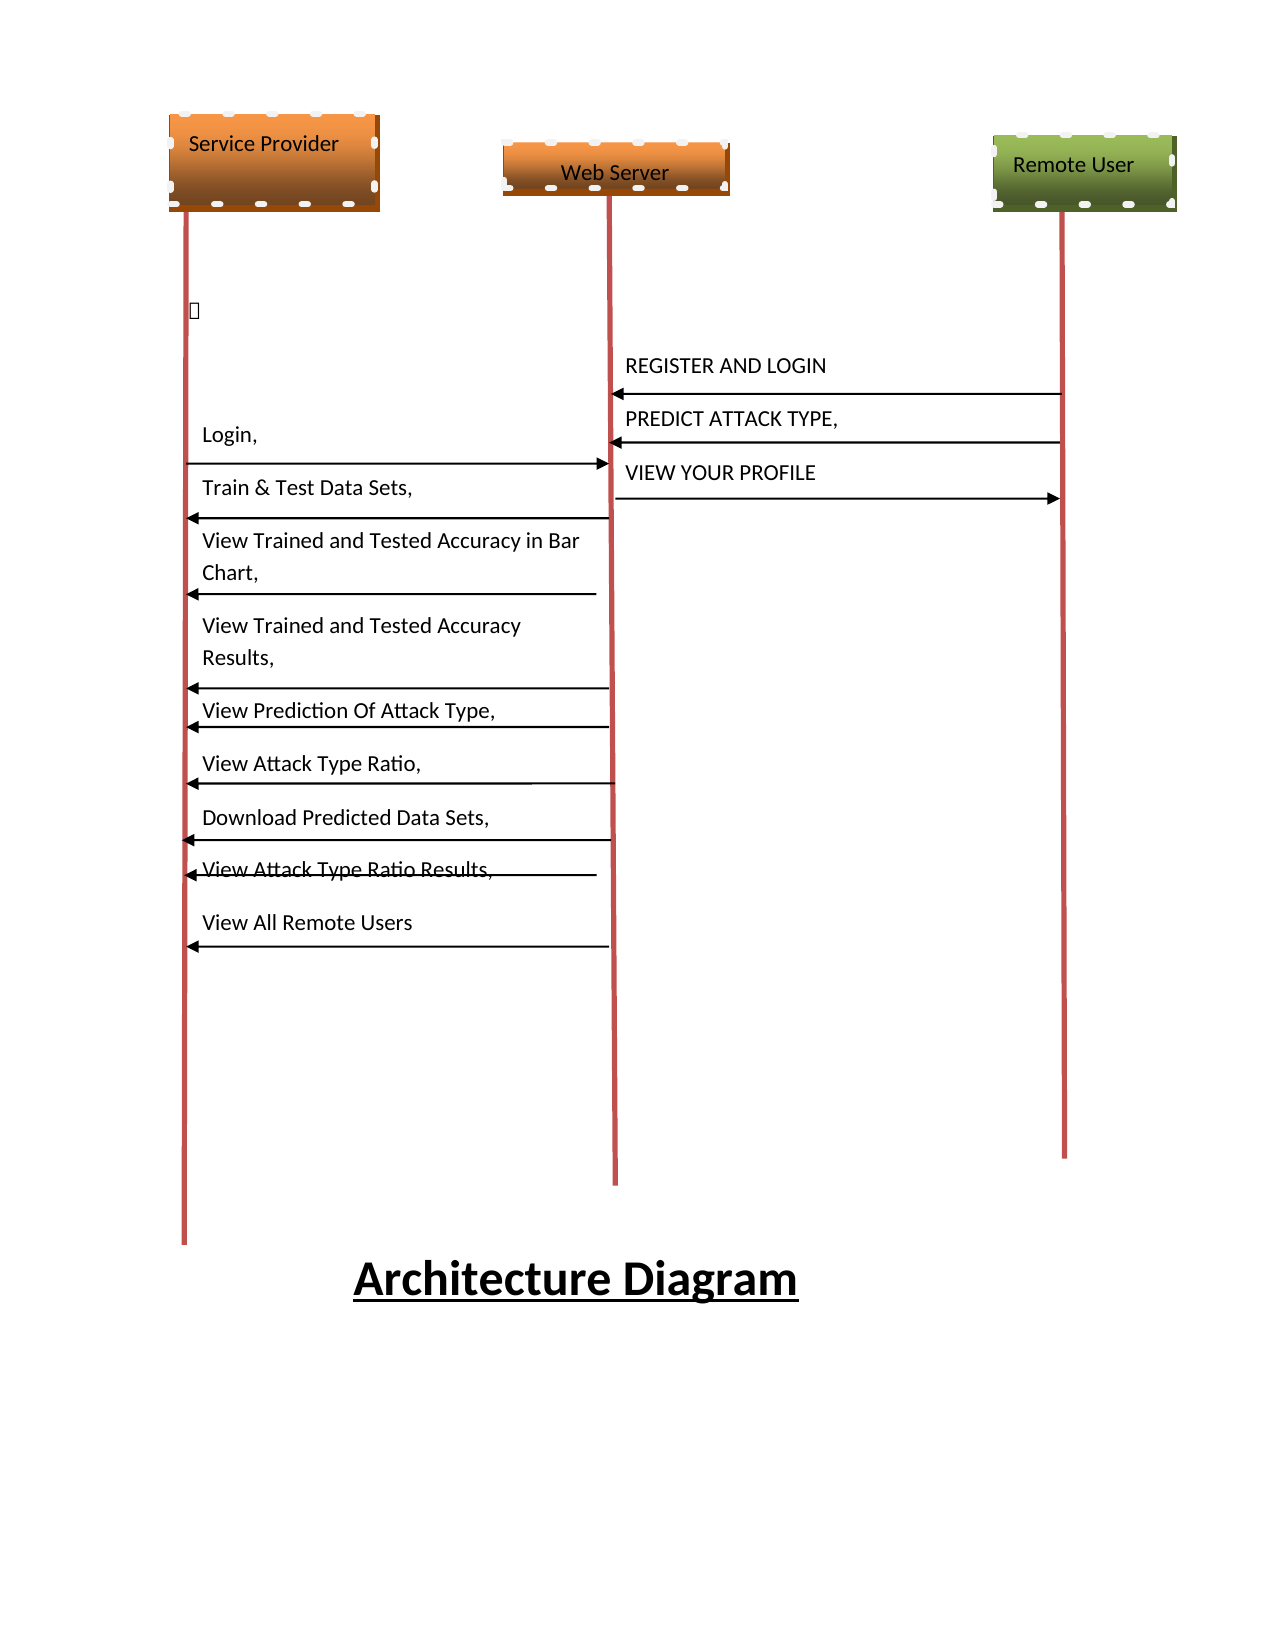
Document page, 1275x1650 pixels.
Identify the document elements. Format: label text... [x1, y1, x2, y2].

picture [503, 141, 725, 189]
picture [169, 113, 375, 205]
text Architecture Diagram [353, 1247, 1126, 1308]
picture [993, 134, 1172, 205]
